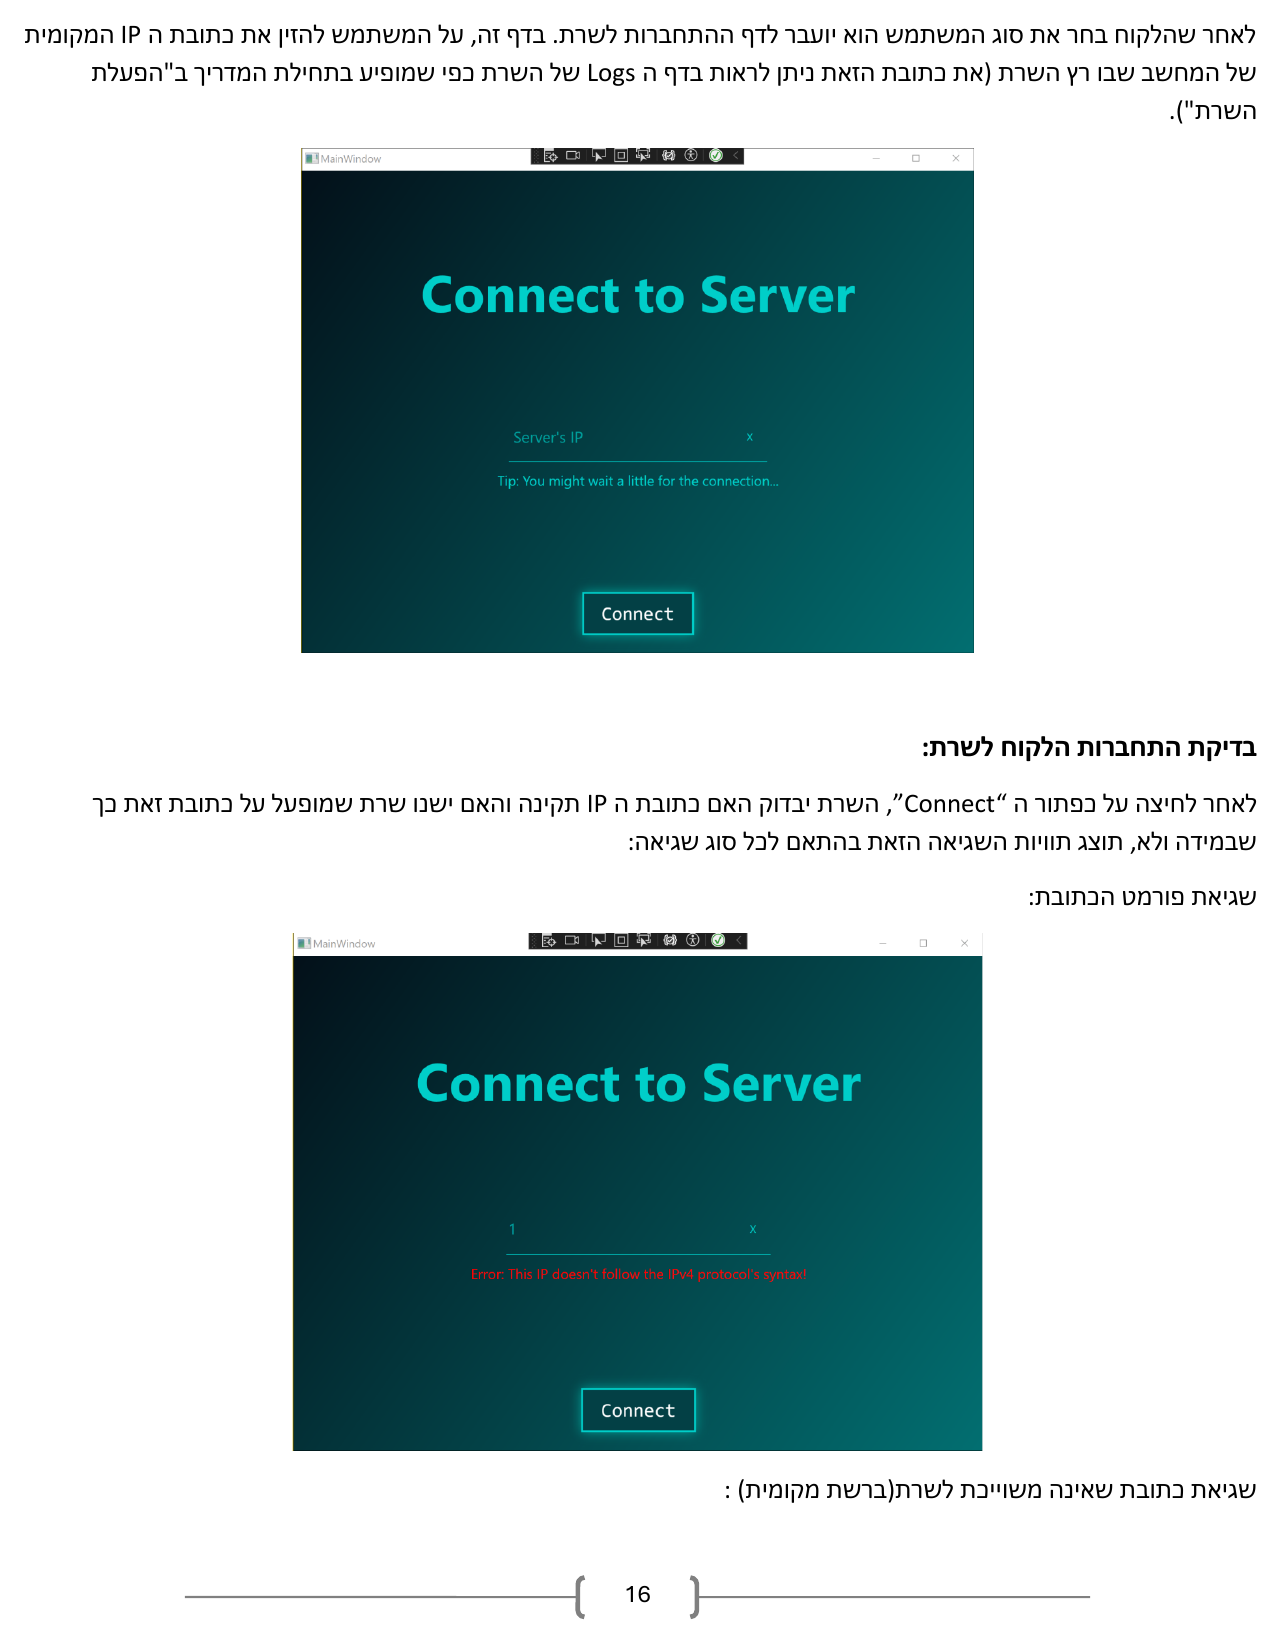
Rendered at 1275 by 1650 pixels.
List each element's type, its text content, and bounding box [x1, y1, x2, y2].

text בדיקת התחברות הלקוח לשרת: [18, 728, 1257, 764]
text שגיאת כתובת שאינה משוייכת לשרת(ברשת מקומית) : [18, 1472, 1257, 1505]
picture [292, 933, 983, 1451]
picture [301, 148, 974, 653]
text שגיאת פורמט הכתובת: [18, 879, 1257, 912]
text לאחר לחיצה על כפתור ה “Connect”, השרת יבדוק האם כתובת ה IP תקינה והאם ישנו שרת שמופעל על כתובת זאת כך שבמידה ולא, תוצג תוויות השגיאה הזאת בהתאם לכל סוג שגיאה: [18, 786, 1257, 857]
text לאחר שהלקוח בחר את סוג המשתמש הוא יועבר לדף ההתחברות לשרת. בדף זה, על המשתמש להזין את כתובת ה IP המקומית של המחשב שבו רץ השרת (את כתובת הזאת ניתן לראות בדף ה Logs של השרת כפי שמופיע בתחילת המדריך ב"הפעלת השרת"). [18, 18, 1257, 127]
